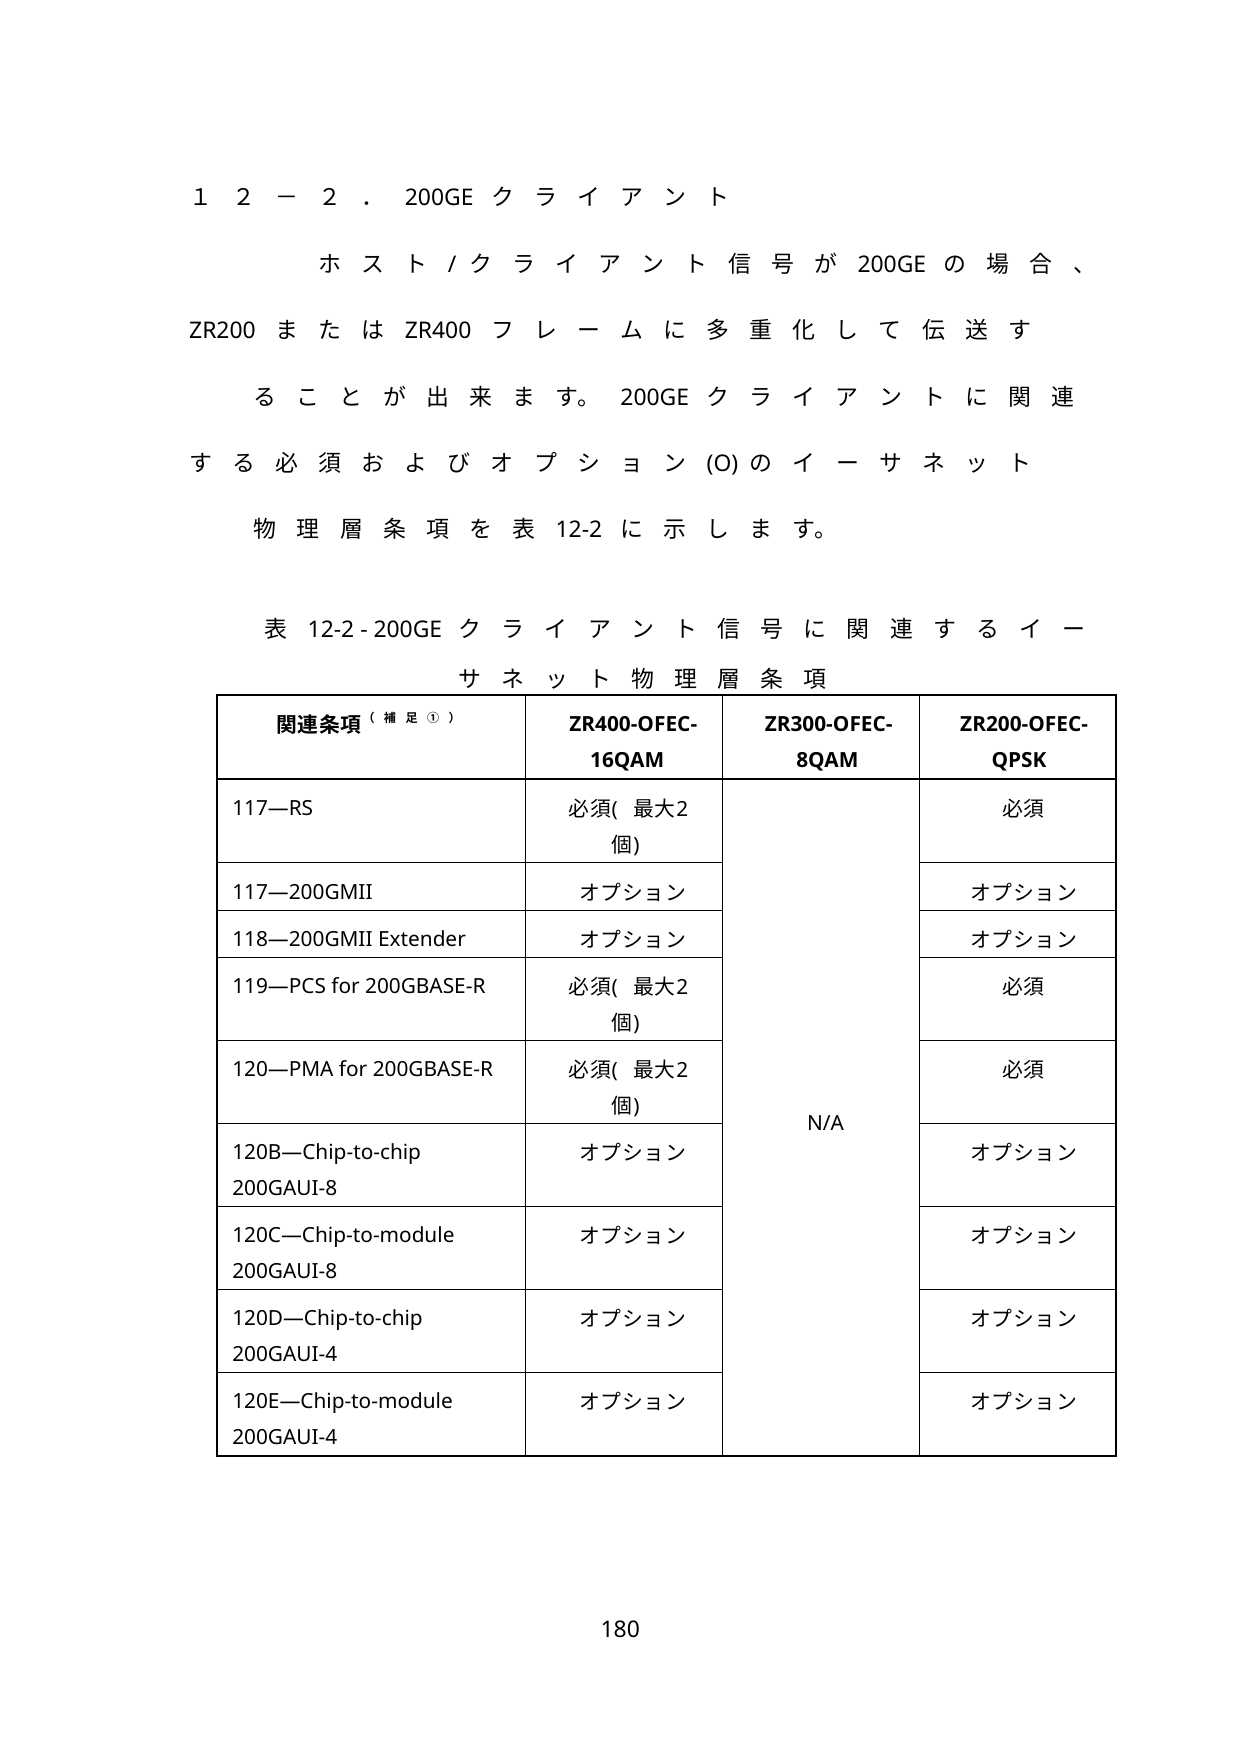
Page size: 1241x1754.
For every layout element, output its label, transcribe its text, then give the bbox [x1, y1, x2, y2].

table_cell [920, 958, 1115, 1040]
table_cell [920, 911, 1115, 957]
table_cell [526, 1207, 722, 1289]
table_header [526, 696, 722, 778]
text １２－２．200GE クライアント [167, 162, 1116, 229]
text 表12-2 - 200GEクライアント信号に関連するイーサネット物理層条項 [167, 594, 1116, 694]
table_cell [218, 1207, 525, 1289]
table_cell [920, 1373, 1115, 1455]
text ることが出来ます。200GEクライアントに関連する必須およびオプション(O)のイーサネット [167, 362, 1116, 495]
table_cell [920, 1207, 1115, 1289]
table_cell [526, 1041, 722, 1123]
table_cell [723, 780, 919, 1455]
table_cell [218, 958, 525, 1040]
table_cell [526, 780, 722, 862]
text ホスト/クライアント信号が200GEの場合、ZR200またはZR400フレームに多重化して伝送す [167, 229, 1116, 362]
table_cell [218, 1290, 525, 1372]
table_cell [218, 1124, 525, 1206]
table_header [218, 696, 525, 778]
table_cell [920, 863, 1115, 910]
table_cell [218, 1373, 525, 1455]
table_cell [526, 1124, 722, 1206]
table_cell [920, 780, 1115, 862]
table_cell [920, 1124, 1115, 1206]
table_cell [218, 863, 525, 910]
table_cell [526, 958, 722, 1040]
text 物理層条項を表12-2に示します。 [167, 495, 1116, 561]
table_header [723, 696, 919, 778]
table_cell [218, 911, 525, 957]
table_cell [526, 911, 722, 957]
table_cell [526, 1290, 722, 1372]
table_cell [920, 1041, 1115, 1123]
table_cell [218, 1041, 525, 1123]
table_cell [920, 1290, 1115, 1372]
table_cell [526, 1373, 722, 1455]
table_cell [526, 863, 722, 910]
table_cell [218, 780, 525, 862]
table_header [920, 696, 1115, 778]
